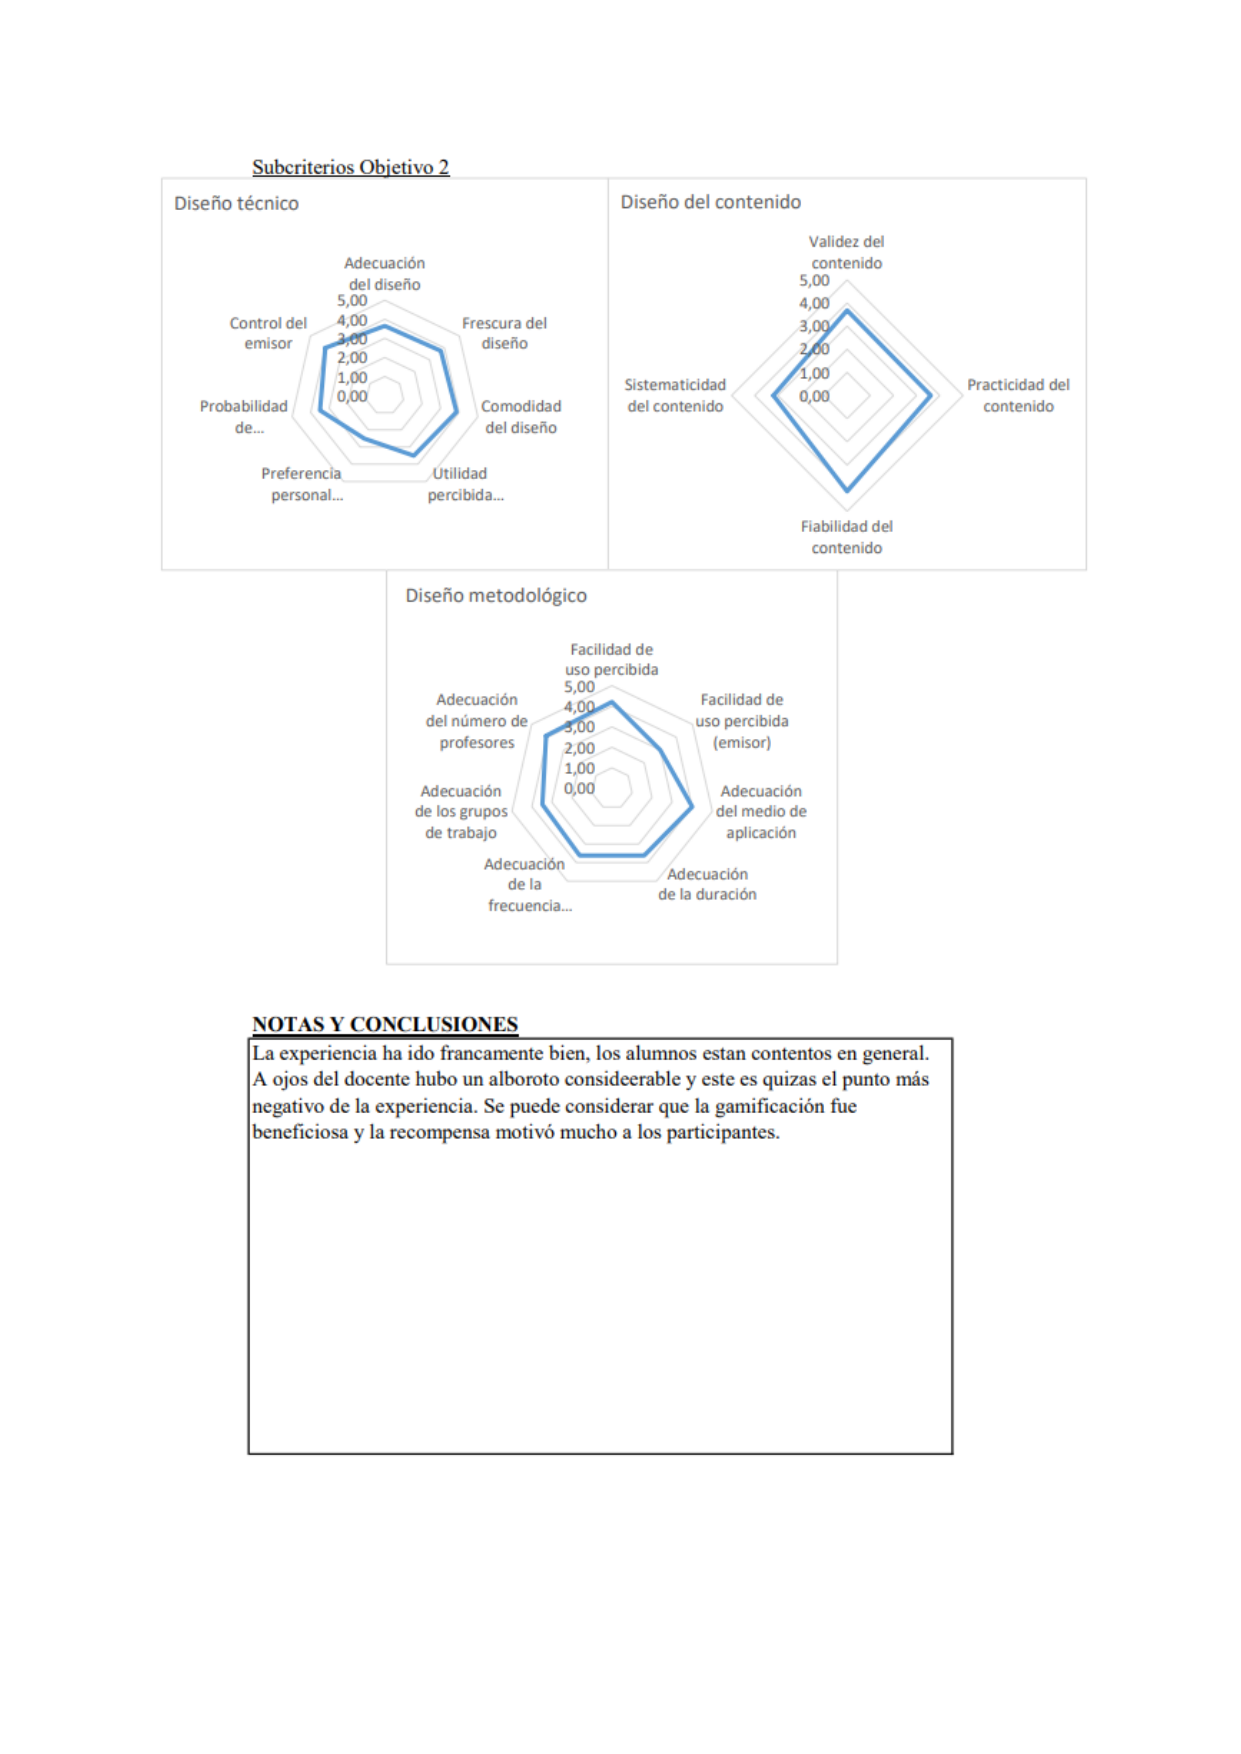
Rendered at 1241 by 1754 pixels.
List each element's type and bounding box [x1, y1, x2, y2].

picture [147, 147, 1093, 1498]
